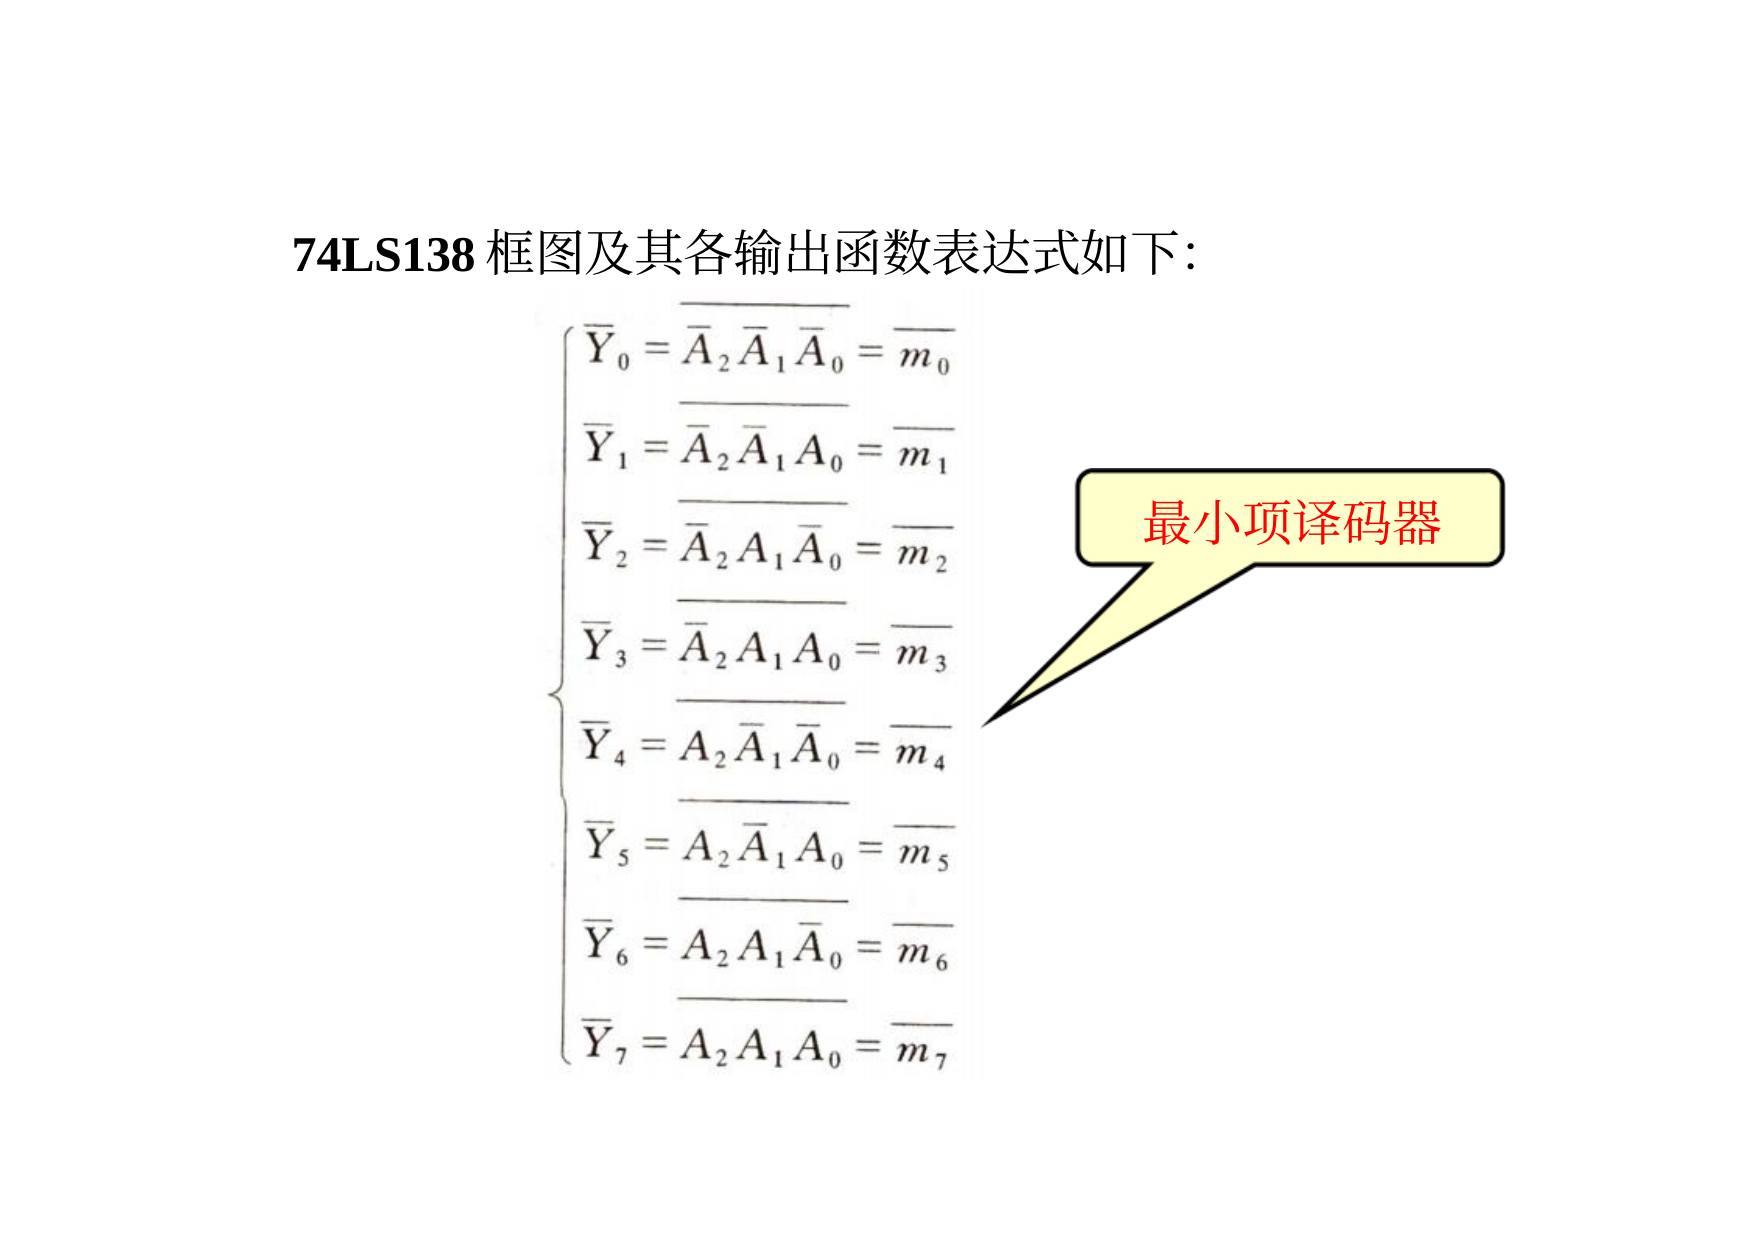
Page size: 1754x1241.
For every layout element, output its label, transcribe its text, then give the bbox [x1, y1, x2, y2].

text 最小项译码器 [1143, 489, 1505, 554]
picture [534, 288, 1506, 1082]
text 74LS138框图及其各输出函数表达式如下： [291, 219, 1505, 284]
